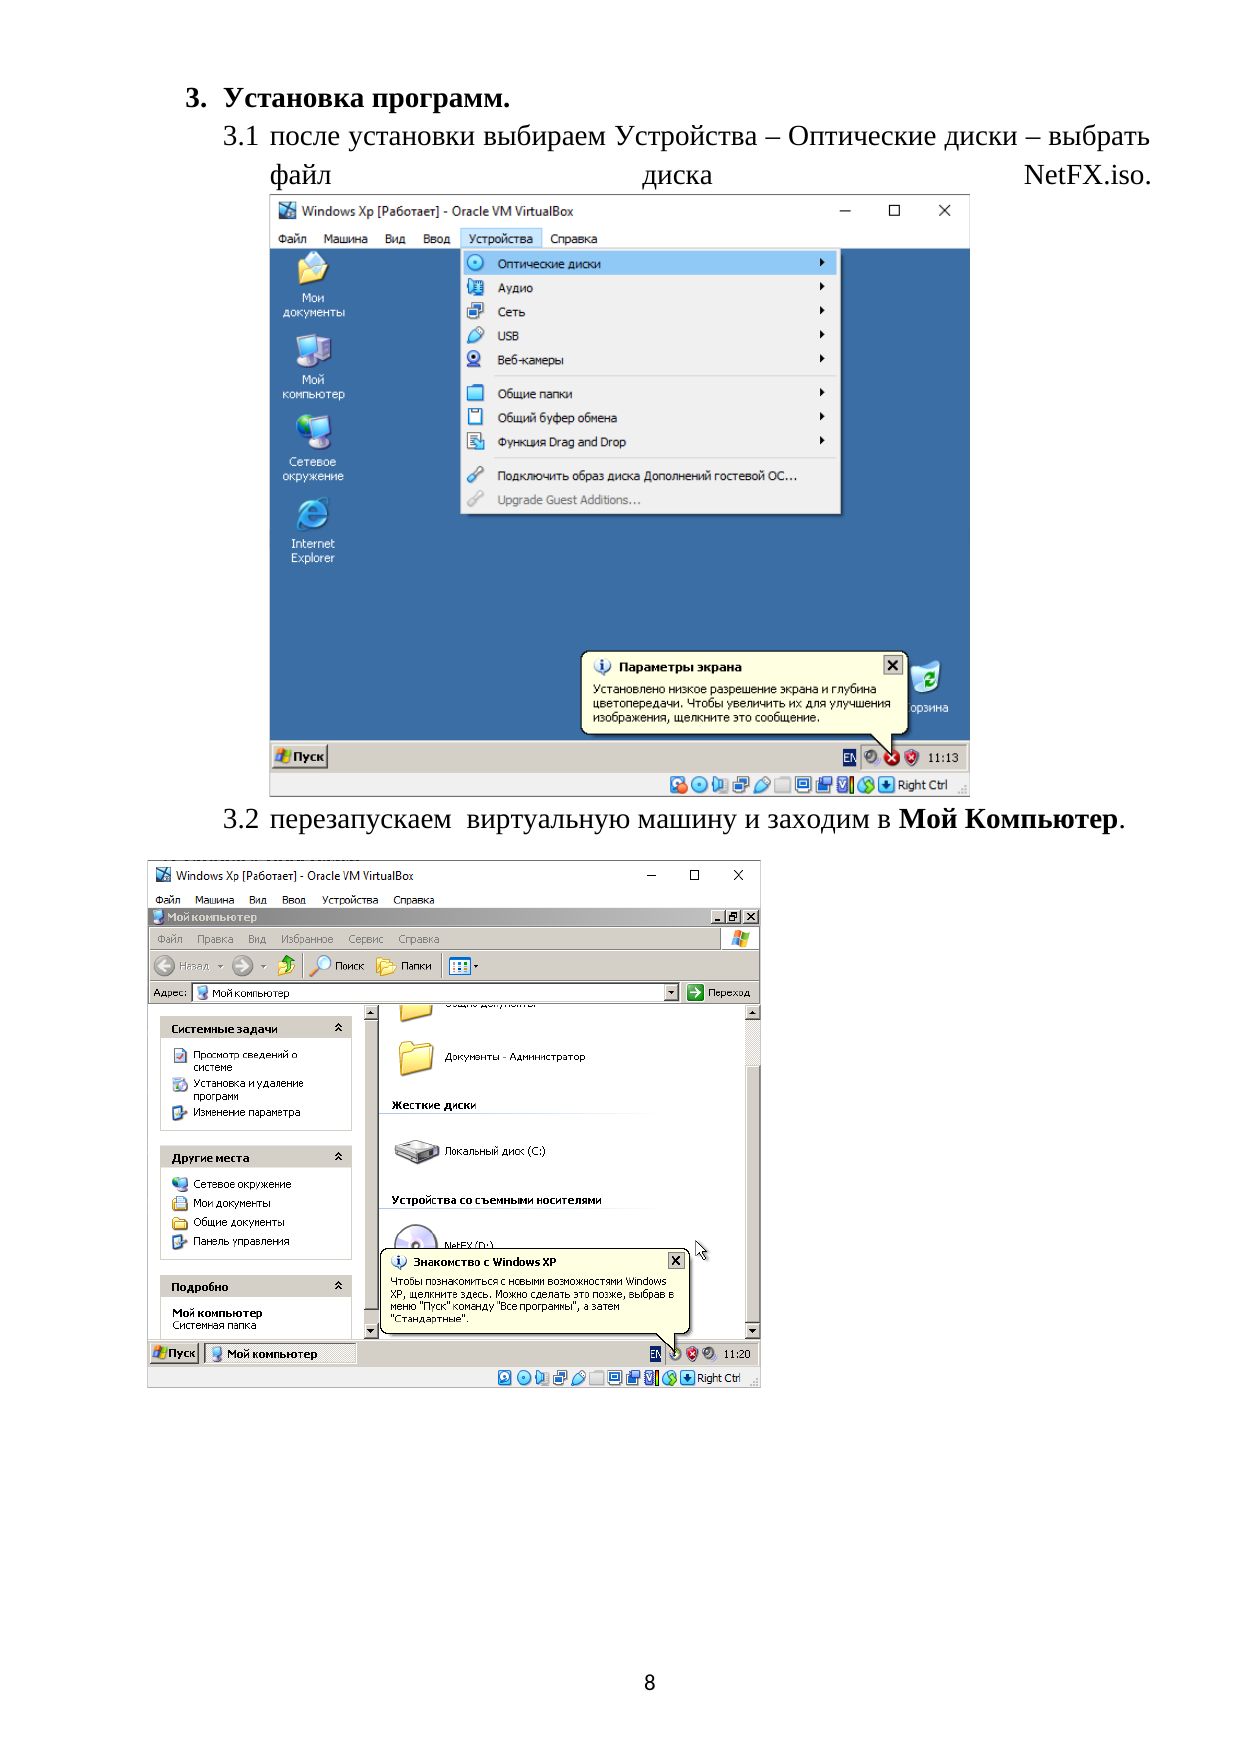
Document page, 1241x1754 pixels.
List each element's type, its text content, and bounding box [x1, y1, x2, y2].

picture [269, 194, 970, 797]
list Установка программ. [185, 80, 1152, 113]
list перезапускаем виртуальную машину и заходим в Мой Компьютер. [223, 801, 1152, 834]
picture [147, 860, 761, 1388]
